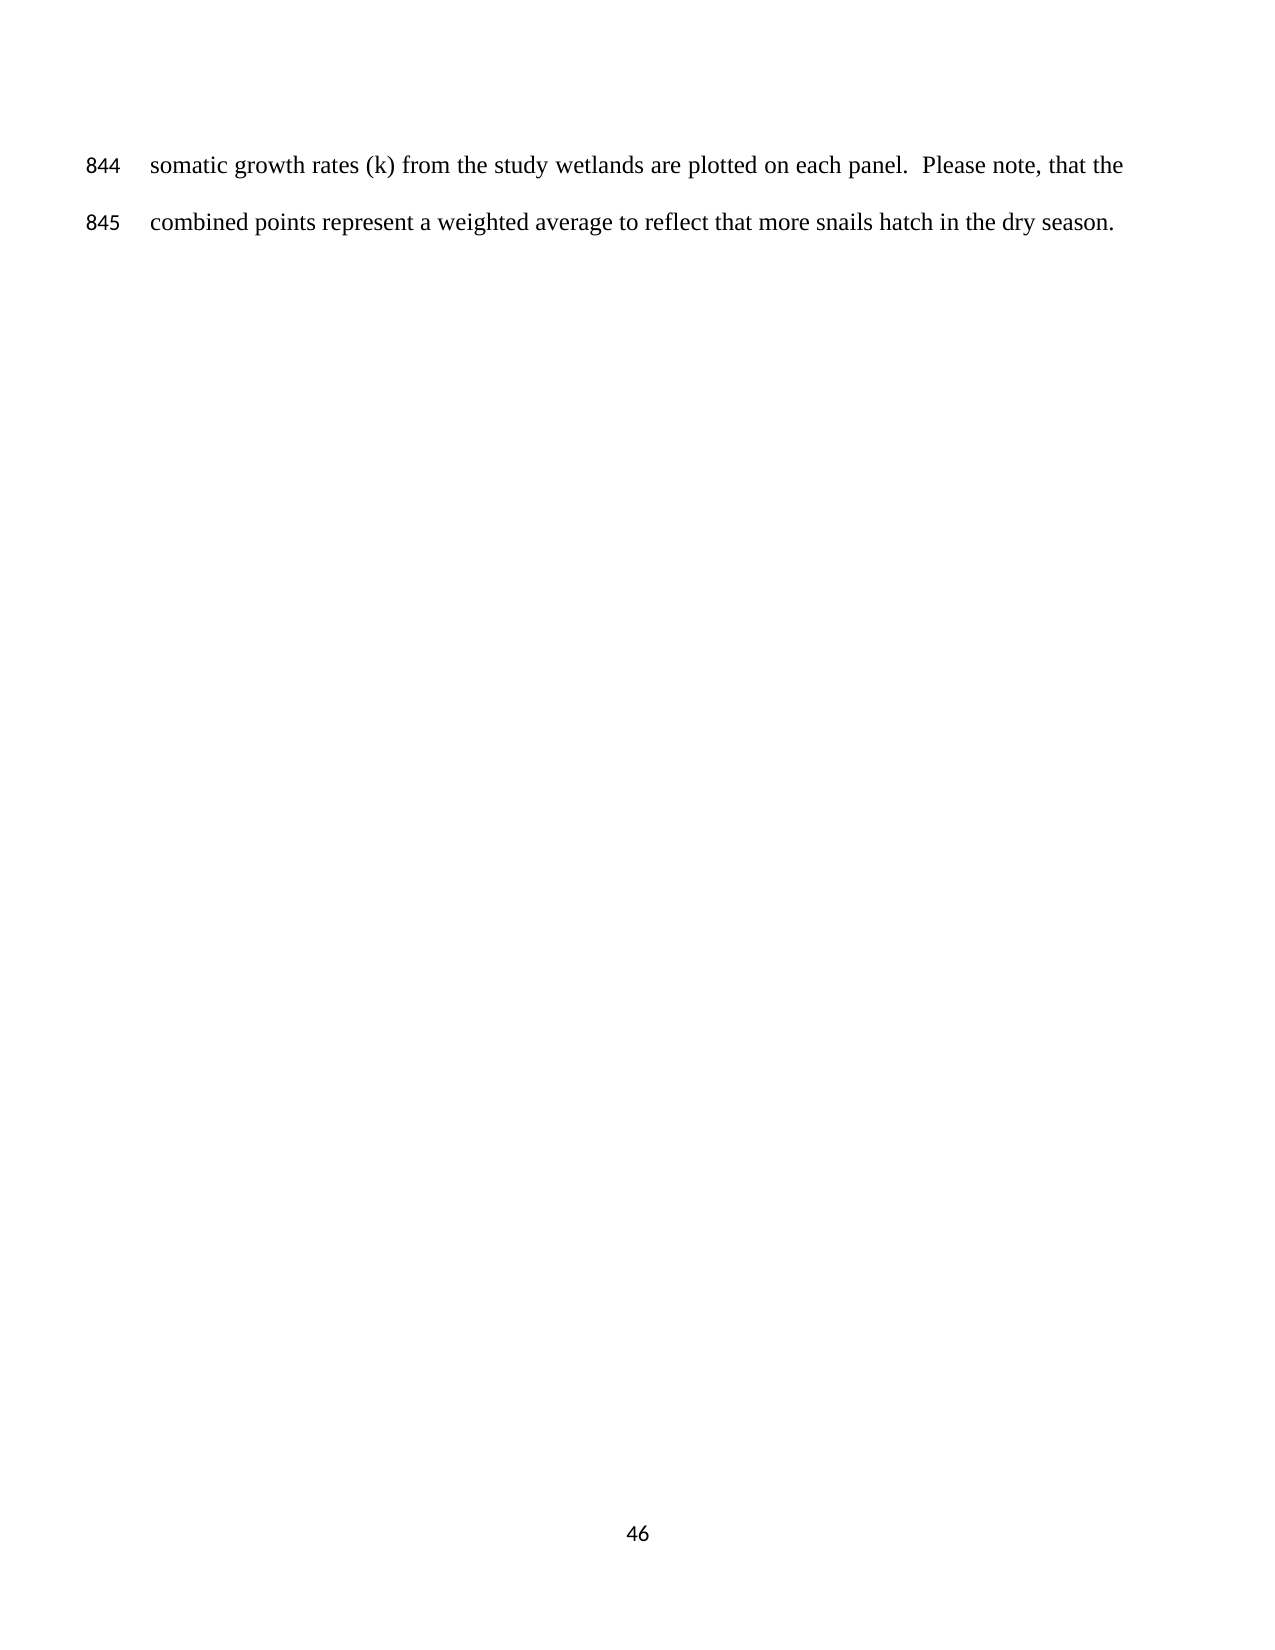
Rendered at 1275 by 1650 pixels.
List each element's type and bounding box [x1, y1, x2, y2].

text [150, 150, 1125, 236]
